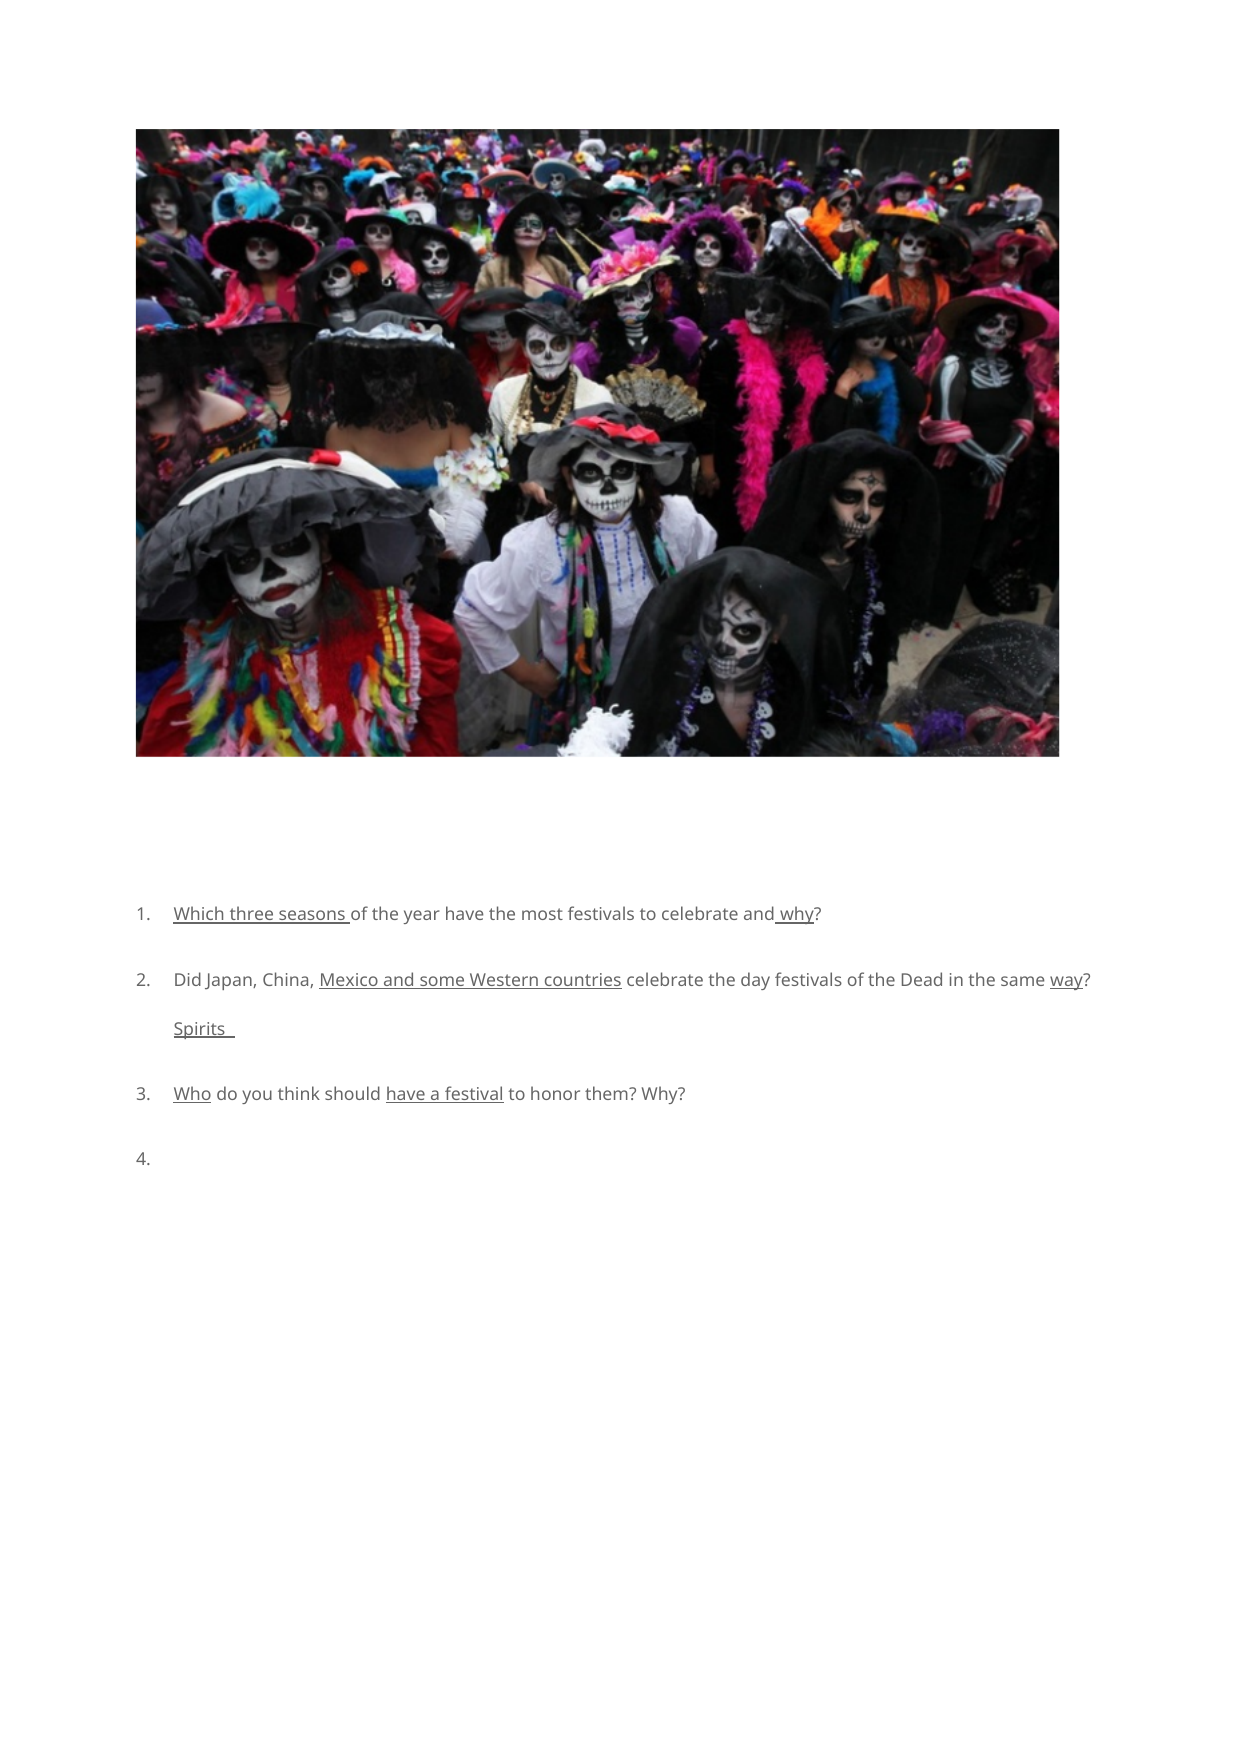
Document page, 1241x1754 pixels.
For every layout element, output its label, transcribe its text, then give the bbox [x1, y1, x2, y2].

list Did Japan, China, Mexico and some Western countries celebrate the day festivals of the Dead in the same way? Spirits [136, 963, 1104, 1044]
picture [135, 129, 1060, 758]
list Which three seasons of the year have the most festivals to celebrate and why? [136, 898, 1104, 930]
list Who do you think should have a festival to honor them? Why? [136, 1077, 1104, 1110]
